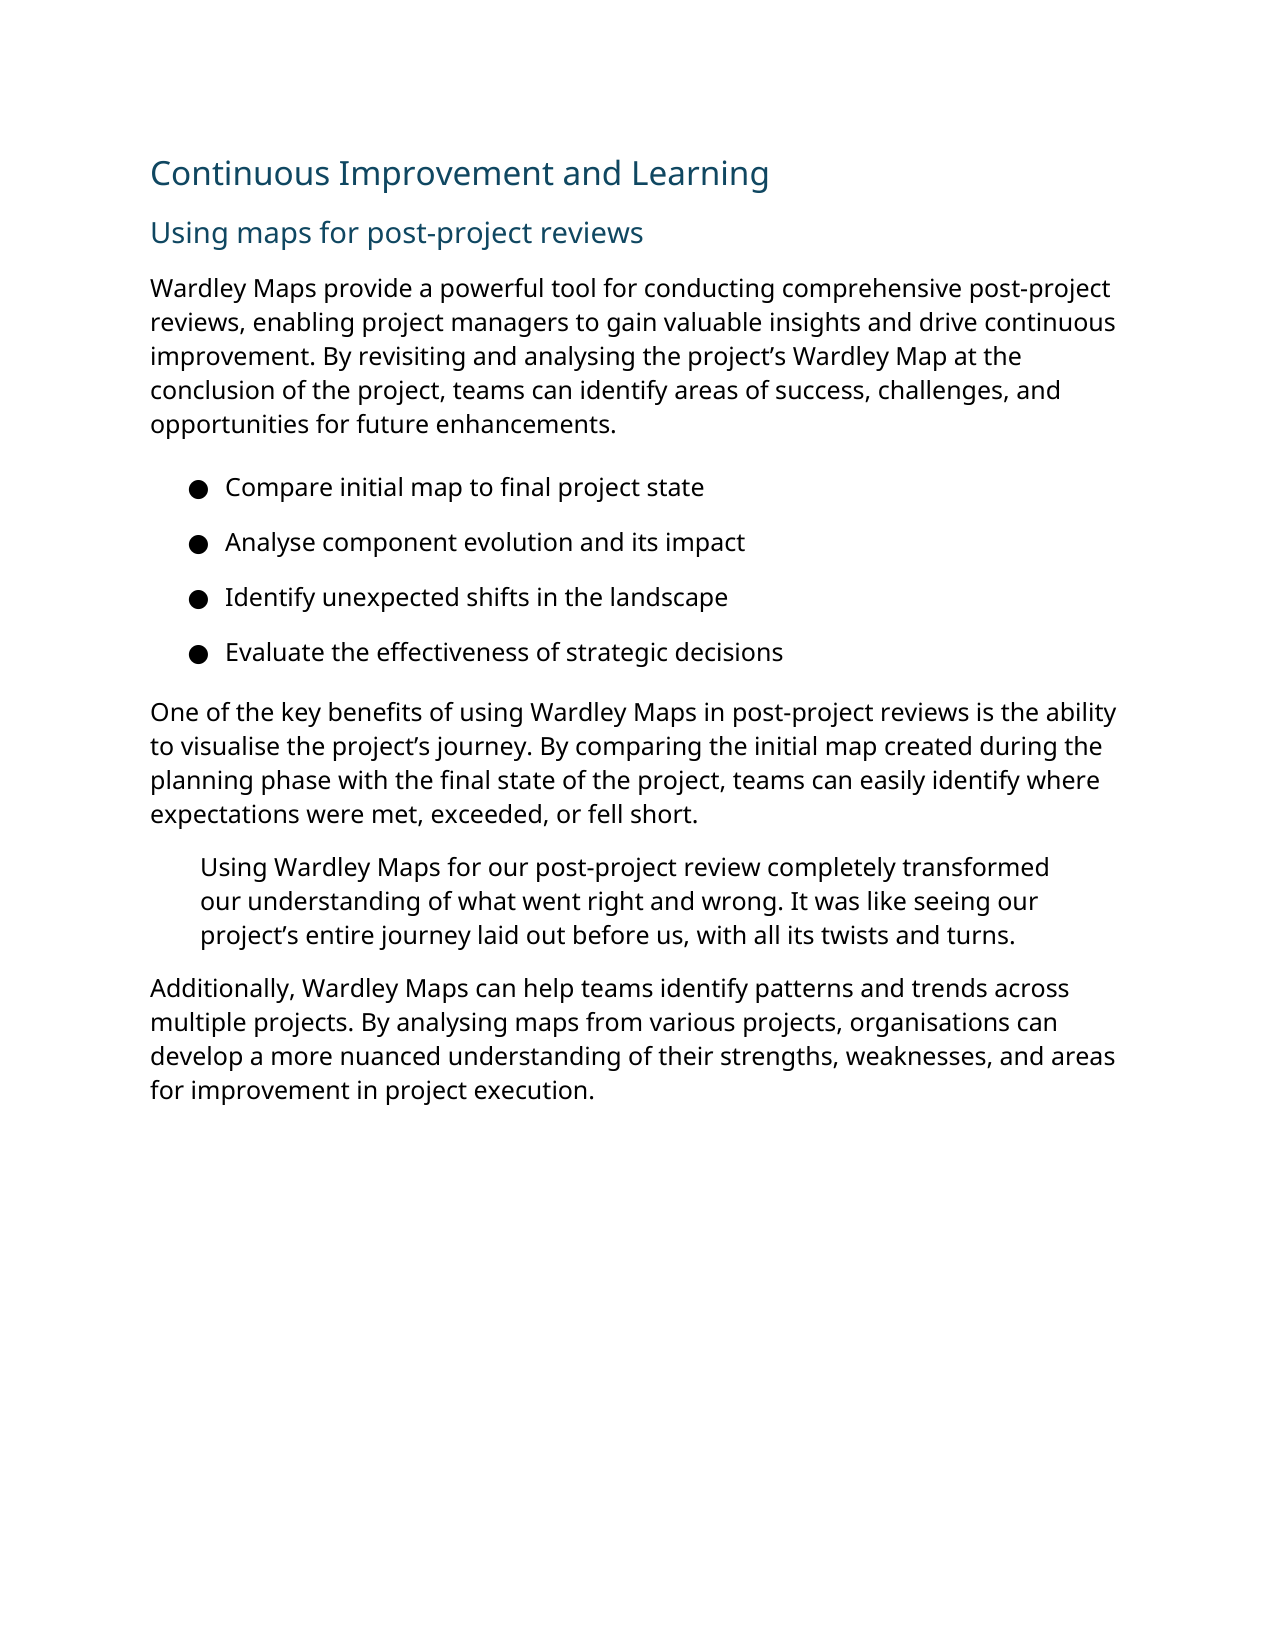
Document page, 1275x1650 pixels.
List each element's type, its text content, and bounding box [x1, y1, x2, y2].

subtitle Continuous Improvement and Learning [150, 150, 1125, 195]
list Evaluate the effectiveness of strategic decisions [187, 624, 1125, 676]
list Compare initial map to final project state [187, 459, 1125, 511]
subtitle Using maps for post-project reviews [150, 212, 1125, 252]
text Wardley Maps provide a powerful tool for conducting comprehensive post-project reviews, enabling project managers to gain valuable insights and drive continuous improvement. By revisiting and analysing the project’s Wardley Map at the conclusion of the project, teams can identify areas of success, challenges, and opportunities for future enhancements. [150, 271, 1125, 441]
list Identify unexpected shifts in the landscape [187, 569, 1125, 621]
text Additionally, Wardley Maps can help teams identify patterns and trends across multiple projects. By analysing maps from various projects, organisations can develop a more nuanced understanding of their strengths, weaknesses, and areas for improvement in project execution. [150, 971, 1125, 1107]
text One of the key benefits of using Wardley Maps in post-project reviews is the ability to visualise the project’s journey. By comparing the initial map created during the planning phase with the final state of the project, teams can easily identify where expectations were met, exceeded, or fell short. [150, 694, 1125, 831]
text Using Wardley Maps for our post-project review completely transformed our understanding of what went right and wrong. It was like seeing our project’s entire journey laid out before us, with all its twists and turns. [200, 849, 1075, 952]
list Analyse component evolution and its impact [187, 514, 1125, 566]
